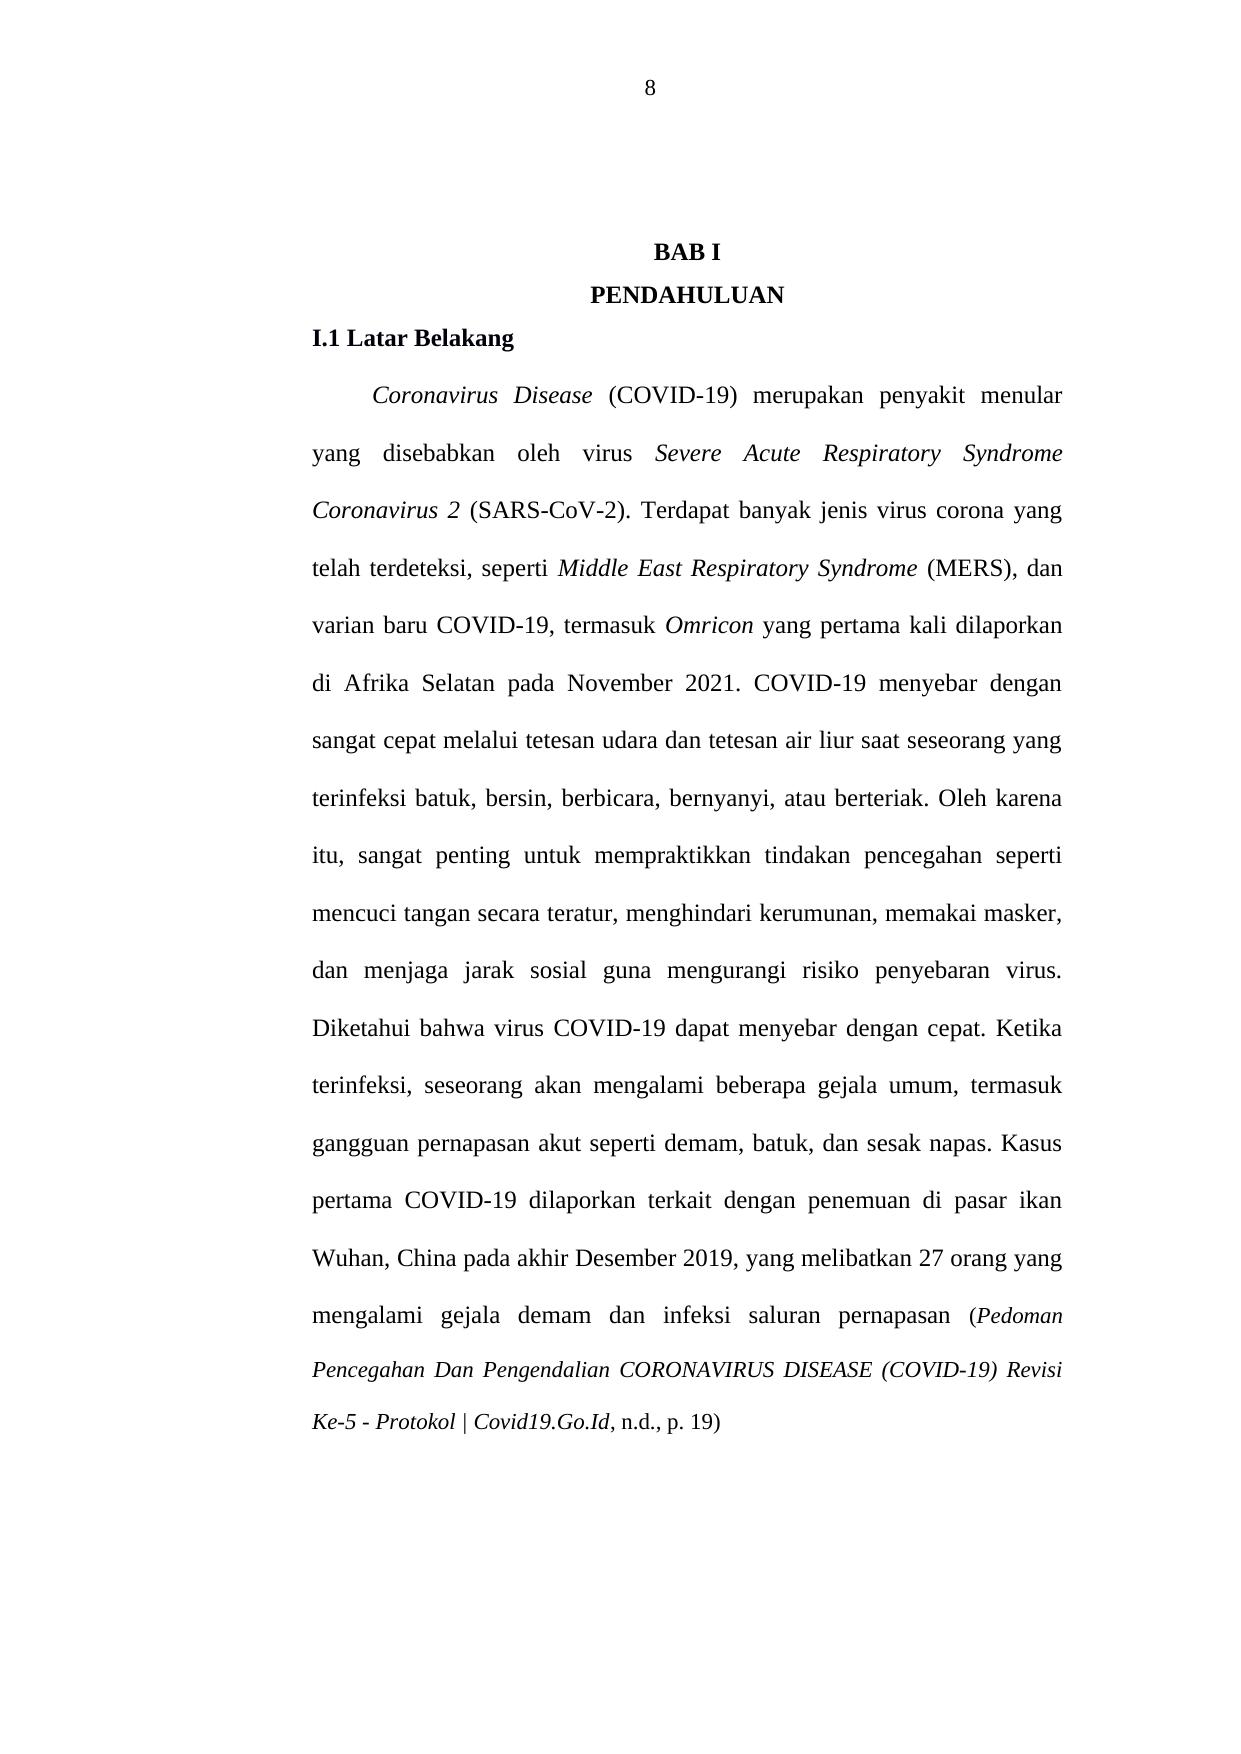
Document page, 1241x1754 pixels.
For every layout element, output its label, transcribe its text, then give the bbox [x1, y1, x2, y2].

subtitle Latar Belakang [312, 323, 1063, 352]
subtitle PENDAHULUAN [312, 237, 1063, 309]
text Coronavirus Disease (COVID-19) merupakan penyakit menular yang disebabkan oleh virus Severe Acute Respiratory Syndrome Coronavirus 2 (SARS-CoV-2). Terdapat banyak jenis virus corona yang telah terdeteksi, seperti Middle East Respiratory Syndrome (MERS), dan varian baru COVID-19, termasuk Omricon yang pertama kali dilaporkan di Afrika Selatan pada November 2021. COVID-19 menyebar dengan sangat cepat melalui tetesan udara dan tetesan air liur saat seseorang yang terinfeksi batuk, bersin, berbicara, bernyanyi, atau berteriak. Oleh karena itu, sangat penting untuk mempraktikkan tindakan pencegahan seperti mencuci tangan secara teratur, menghindari kerumunan, memakai masker, dan menjaga jarak sosial guna mengurangi risiko penyebaran virus. Diketahui bahwa virus COVID-19 dapat menyebar dengan cepat. Ketika terinfeksi, seseorang akan mengalami beberapa gejala umum, termasuk gangguan pernapasan akut seperti demam, batuk, dan sesak napas. Kasus pertama COVID-19 dilaporkan terkait dengan penemuan di pasar ikan Wuhan, China pada akhir Desember 2019, yang melibatkan 27 orang yang mengalami gejala demam dan infeksi saluran pernapasan [312, 381, 1063, 1435]
